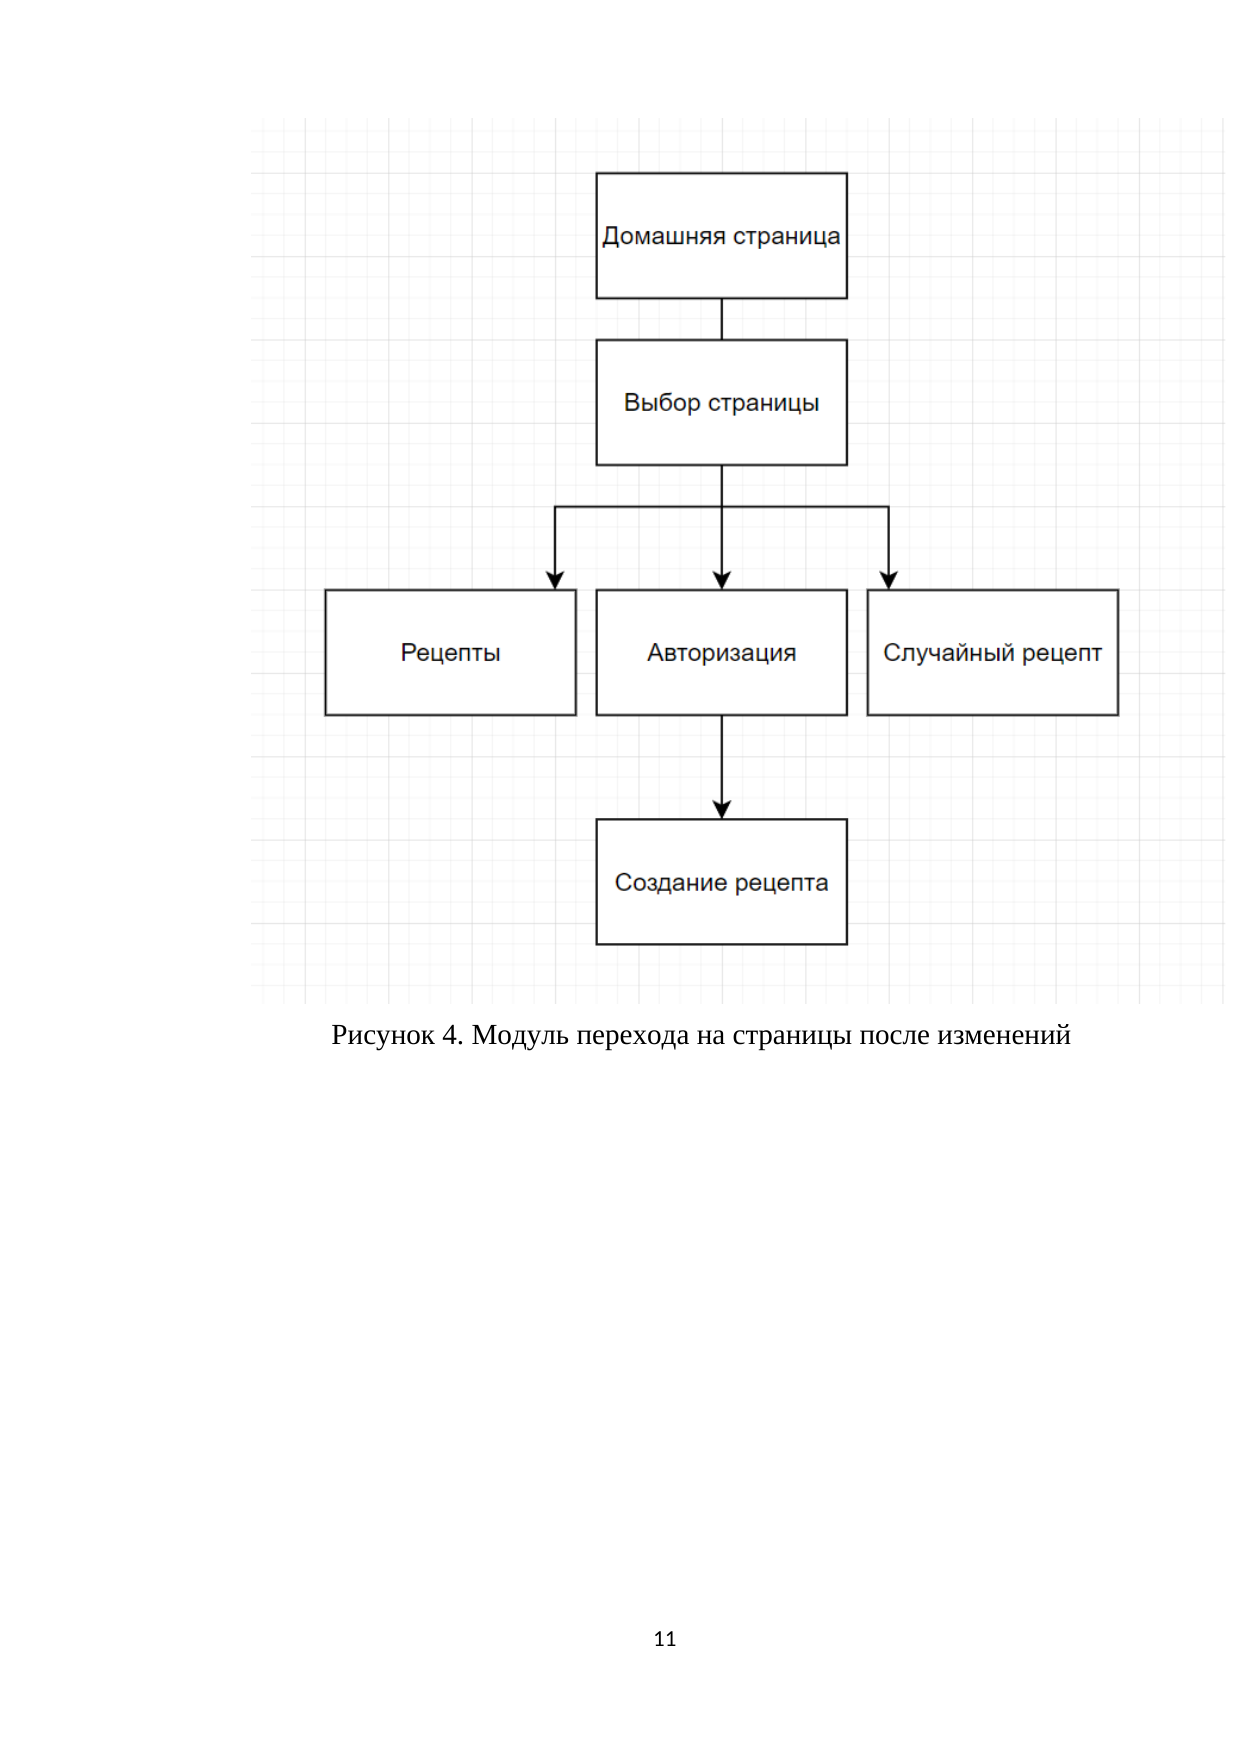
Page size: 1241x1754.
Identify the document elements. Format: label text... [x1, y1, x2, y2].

picture [251, 118, 1226, 1004]
text Рисунок 4. Модуль перехода на страницы после изменений [177, 1017, 1152, 1051]
